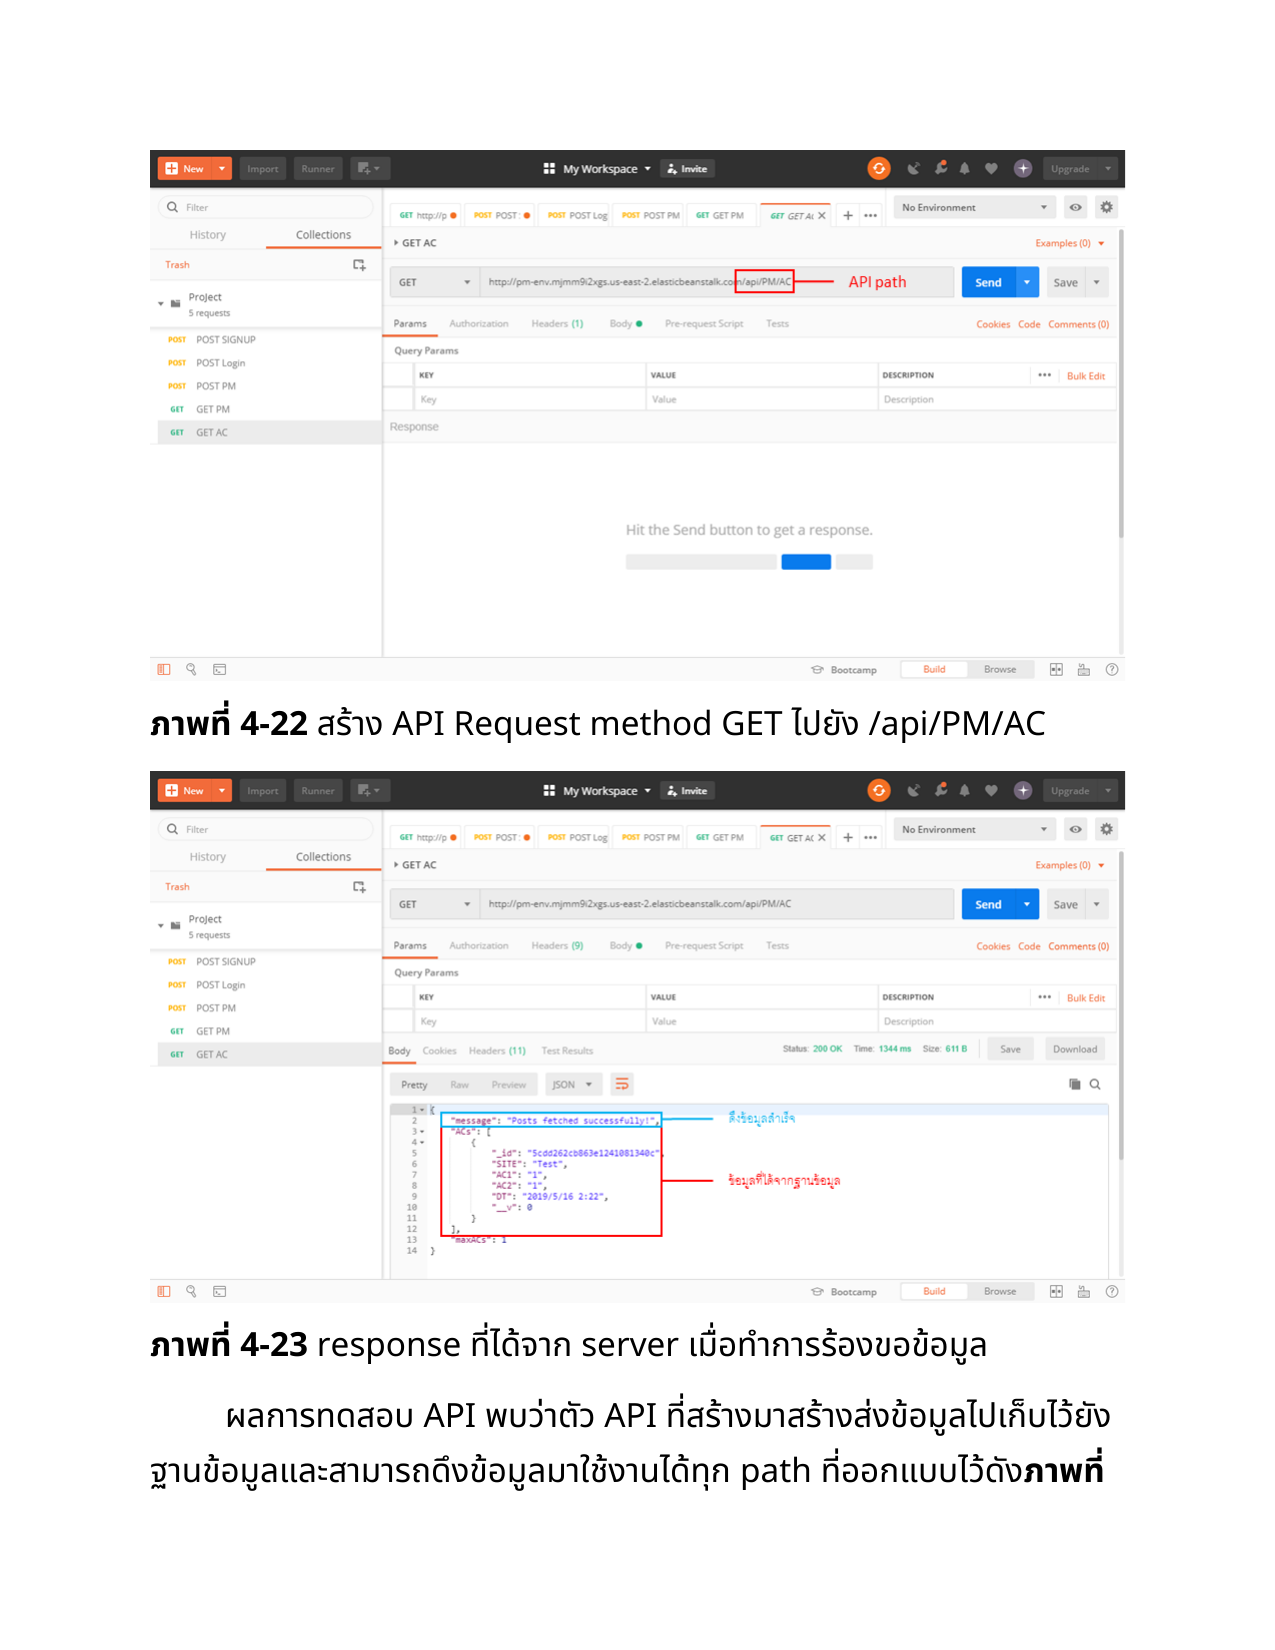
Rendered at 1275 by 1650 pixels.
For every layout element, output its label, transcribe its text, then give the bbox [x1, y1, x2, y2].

picture [150, 771, 1125, 1303]
text ภาพที่ 4-23 response ที่ได้จาก server เมื่อทำการร้องขอข้อมูล [150, 1321, 1125, 1372]
text ภาพที่ 4-22 สร้าง API Request method GET ไปยัง /api/PM/AC [150, 700, 1125, 751]
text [150, 1392, 1125, 1497]
picture [150, 150, 1125, 681]
